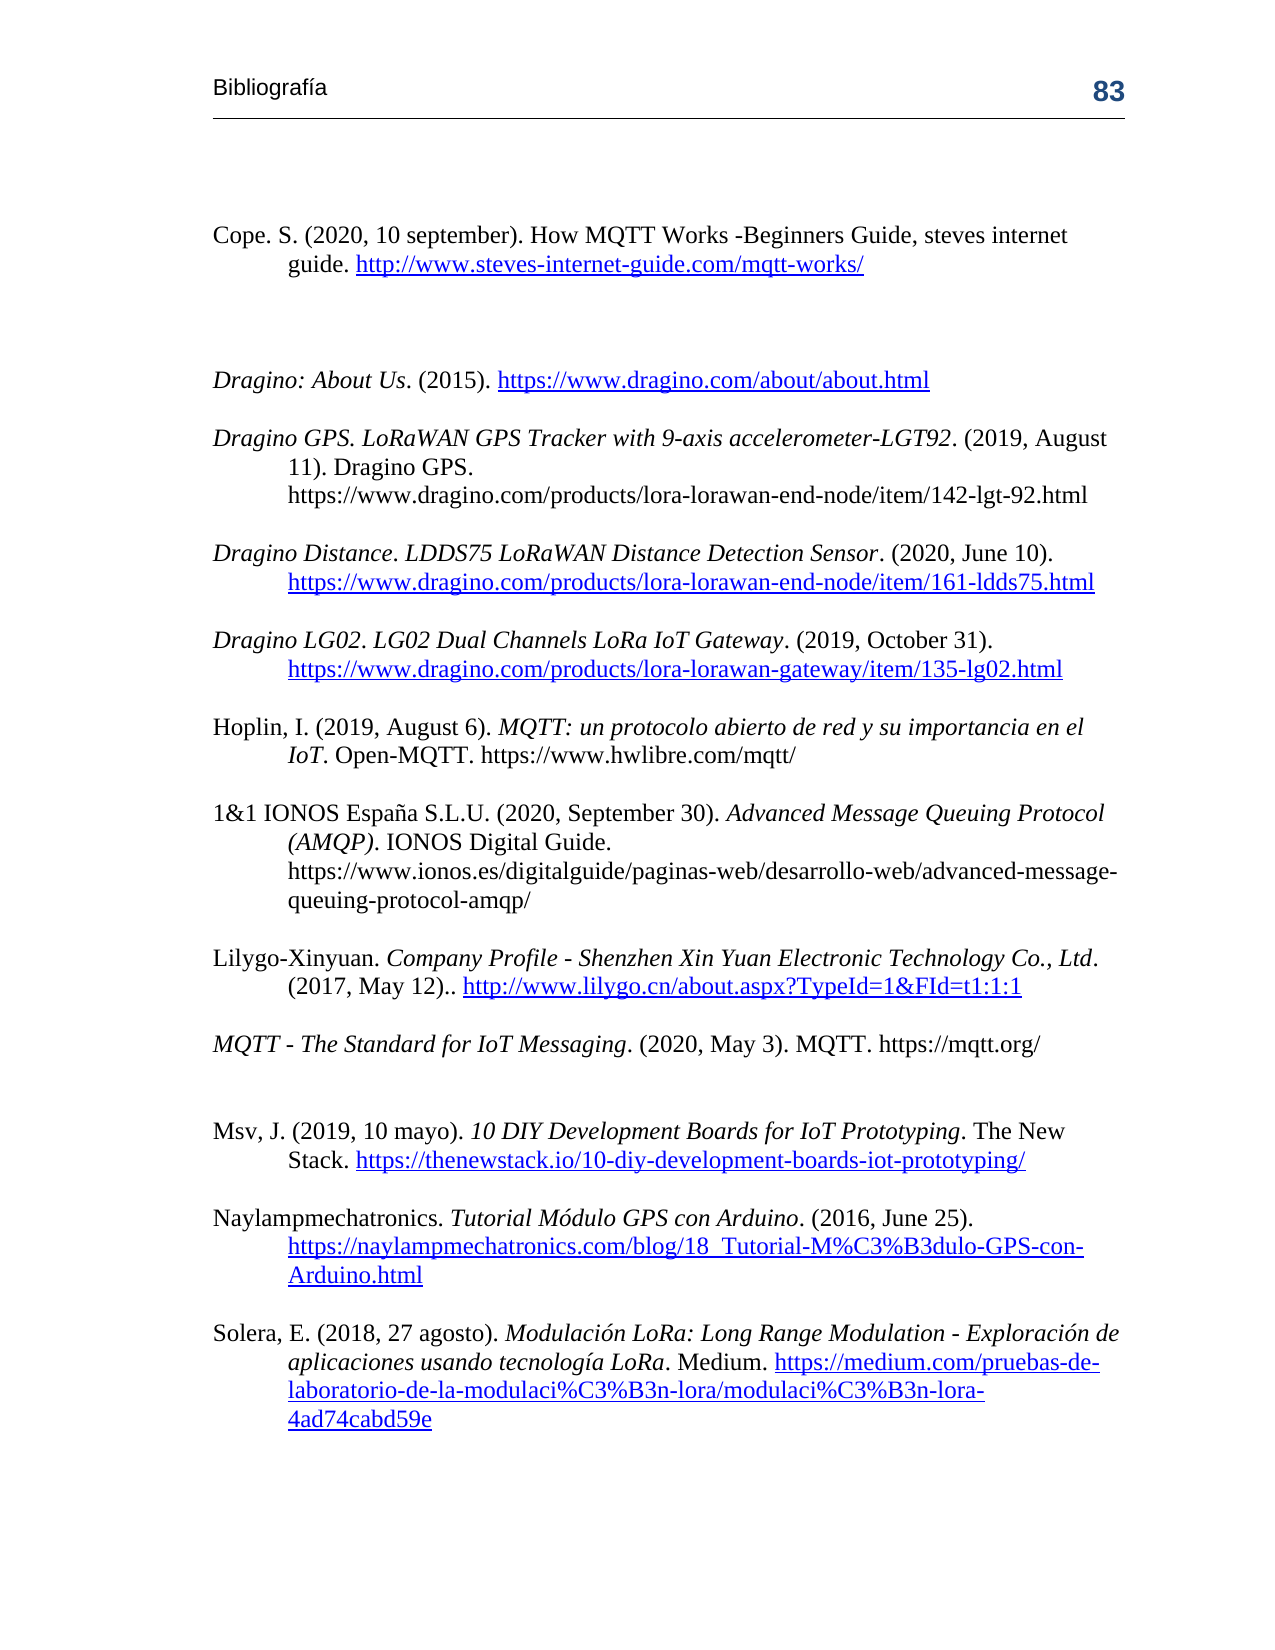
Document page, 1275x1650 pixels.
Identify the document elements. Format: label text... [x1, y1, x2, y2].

text Dragino: About Us. (2015). https://www.dragino.com/about/about.html [213, 365, 1125, 394]
text Lilygo-Xinyuan. Company Profile - Shenzhen Xin Yuan Electronic Technology Co., Ltd. (2017, May 12).. http://www.lilygo.cn/about.aspx?TypeId=1&FId=t1:1:1 [213, 943, 1125, 1000]
text MQTT - The Standard for IoT Messaging. (2020, May 3). MQTT. https://mqtt.org/ [213, 1029, 1125, 1058]
text Dragino GPS. LoRaWAN GPS Tracker with 9-axis accelerometer-LGT92. (2019, August 11). Dragino GPS. https://www.dragino.com/products/lora-lorawan-end-node/item/142-lgt-92.html [213, 423, 1125, 509]
text Naylampmechatronics. Tutorial Módulo GPS con Arduino. (2016, June 25). https://naylampmechatronics.com/blog/18_Tutorial-M%C3%B3dulo-GPS-con-Arduino.html [213, 1203, 1125, 1289]
text Dragino Distance. LDDS75 LoRaWAN Distance Detection Sensor. (2020, June 10). https://www.dragino.com/products/lora-lorawan-end-node/item/161-ldds75.html [213, 538, 1125, 596]
text Hoplin, I. (2019, August 6). MQTT: un protocolo abierto de red y su importancia en el IoT. Open-MQTT. https://www.hwlibre.com/mqtt/ [213, 712, 1125, 769]
text Cope. S. (2020, 10 september). How MQTT Works -Beginners Guide, steves internet guide. http://www.steves-internet-guide.com/mqtt-works/ [213, 221, 1125, 278]
text Solera, E. (2018, 27 agosto). Modulación LoRa: Long Range Modulation - Exploración de aplicaciones usando tecnología LoRa. Medium. https://medium.com/pruebas-de-laboratorio-de-la-modulaci%C3%B3n-lora/modulaci%C3%B3n-lora-4ad74cabd59e [213, 1318, 1125, 1433]
text Dragino LG02. LG02 Dual Channels LoRa IoT Gateway. (2019, October 31). https://www.dragino.com/products/lora-lorawan-gateway/item/135-lg02.html [213, 625, 1125, 683]
text Msv, J. (2019, 10 mayo). 10 DIY Development Boards for IoT Prototyping. The New Stack. https://thenewstack.io/10-diy-development-boards-iot-prototyping/ [213, 1116, 1125, 1173]
text 1&1 IONOS España S.L.U. (2020, September 30). Advanced Message Queuing Protocol (AMQP). IONOS Digital Guide. https://www.ionos.es/digitalguide/paginas-web/desarrollo-web/advanced-message-queuing-protocol-amqp/ [213, 798, 1125, 913]
